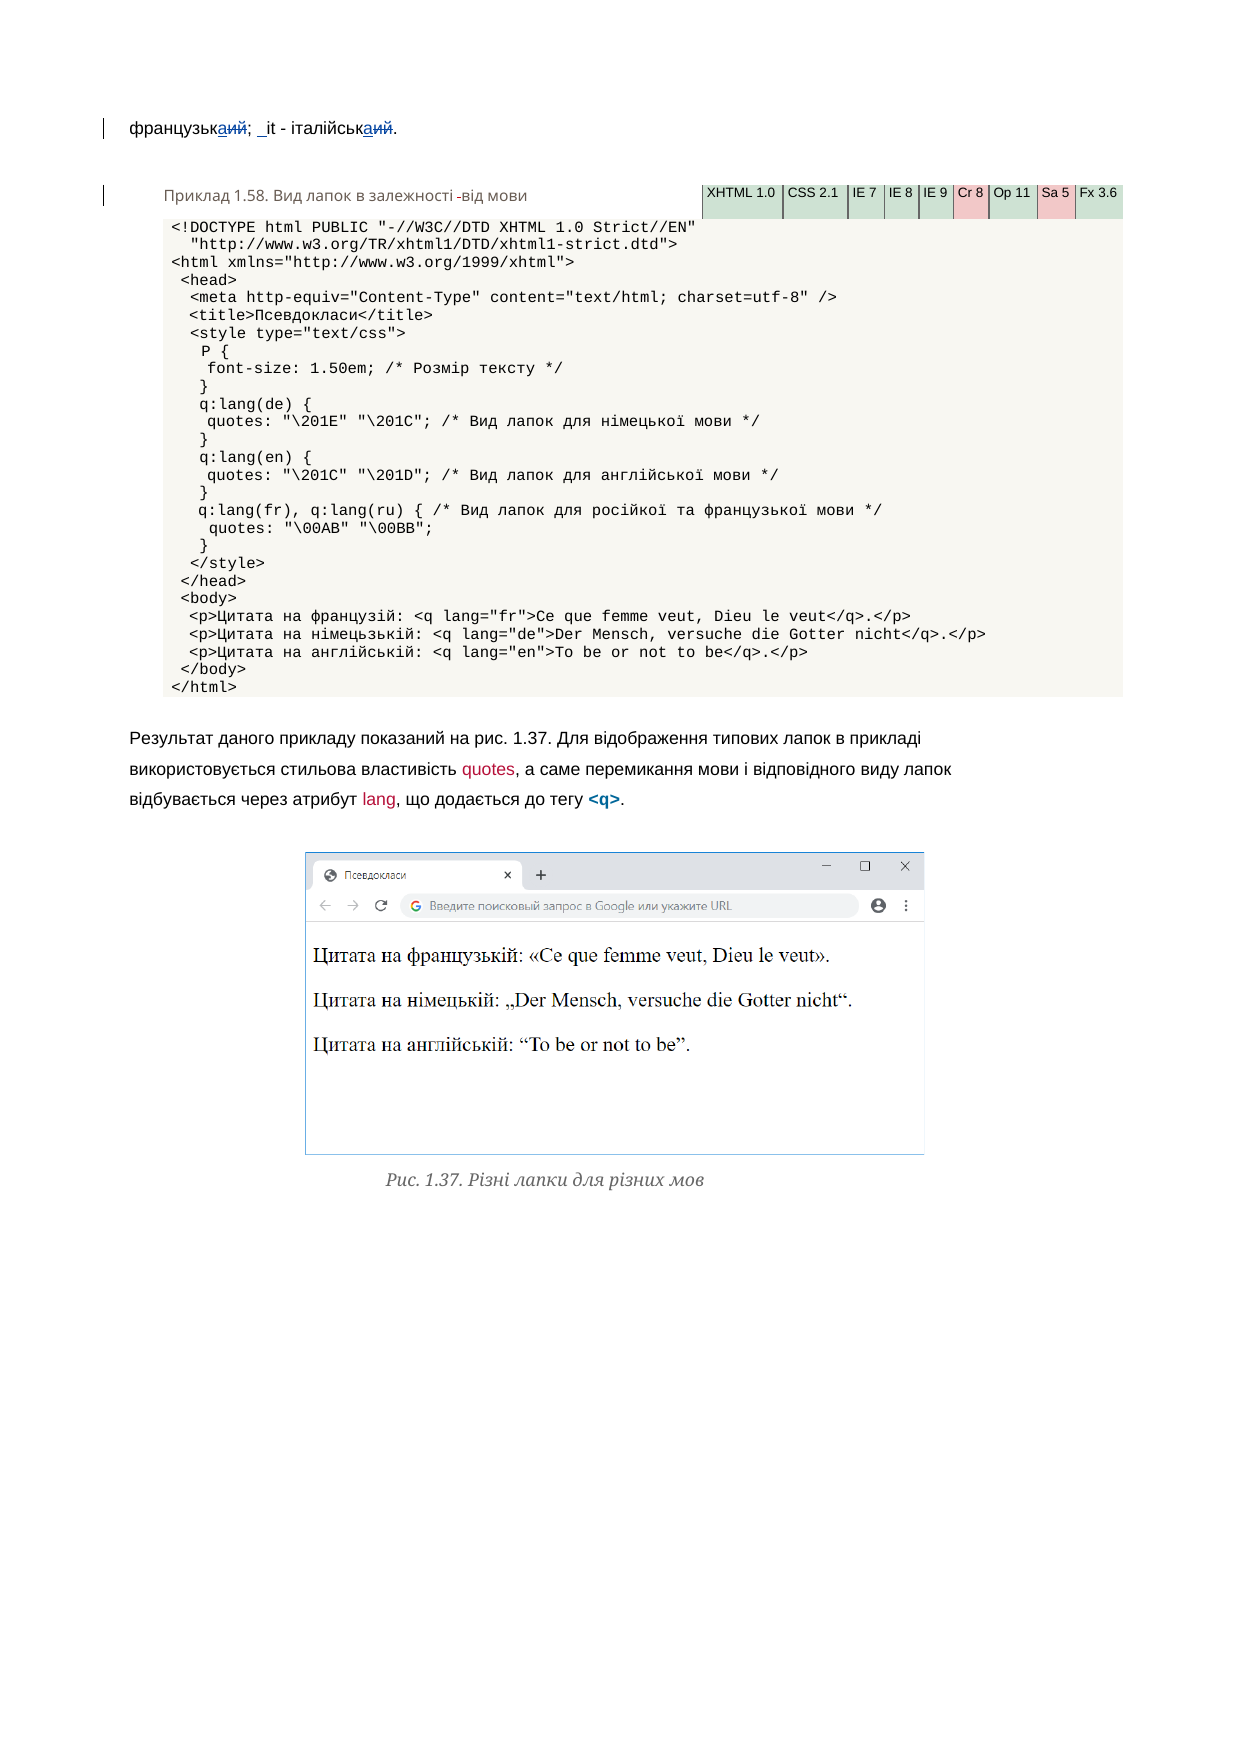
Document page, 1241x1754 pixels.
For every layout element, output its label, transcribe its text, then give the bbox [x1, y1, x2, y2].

table_header Fx 3.6 [1076, 185, 1123, 219]
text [129, 118, 1075, 138]
table_header Cr 8 [954, 185, 988, 219]
text Результат даного прикладу показаний на рис. 1.37. Для відображення типових лапок в прикладі використовується стильова властивість quotes, а саме перемикання мови і відповідного виду лапок відбувається через атрибут lang, що додається до тегу <q>. [129, 728, 1061, 811]
table_header Sa 5 [1038, 185, 1075, 219]
table_header Op 11 [990, 185, 1037, 219]
table_cell <!DOCTYPE html PUBLIC "-//W3C//DTD XHTML 1.0 Strict//EN" "http://www.w3.org/TR/xhtml1/DTD/xhtml1-strict.dtd"> <html xmlns="http://www.w3.org/1999/xhtml"> <head> <meta http-equiv="Content-Type" content="text/html; charset=utf-8" /> <title>Псевдокласи</title> <style type="text/css"> P { font-size: 1.50em; /* Розмір тексту */ } q:lang(de) { quotes: "\201E" "\201C"; /* Вид лапок для німецької мови */ } q:lang(en) { quotes: "\201C" "\201D"; /* Вид лапок для англійської мови */ } q:lang(fr), q:lang(ru) { /* Вид лапок для російкої та французької мови */ quotes: "\00AB" "\00BB"; } </style> </head> <body> <p>Цитата на французій: <q lang="fr">Ce que femme veut, Dieu le veut</q>.</p> <p>Цитата на німецьзькій: <q lang="de">Der Mensch, versuche die Gotter nicht</q>.</p> <p>Цитата на англійській: <q lang="en">То be or not to be</q>.</p> </body> </html> [163, 219, 1123, 697]
table_header IE 8 [885, 185, 918, 219]
table_header IE 7 [849, 185, 884, 219]
table_header IE 9 [920, 185, 953, 219]
table_header CSS 2.1 [784, 185, 847, 219]
table_header XHTML 1.0 [703, 185, 782, 219]
table_header Приклад 1.58. Вид лапок в залежності від мови [163, 185, 702, 219]
text Рис. 1.37. Різні лапки для різних мов [118, 1167, 973, 1192]
picture [305, 852, 925, 1155]
